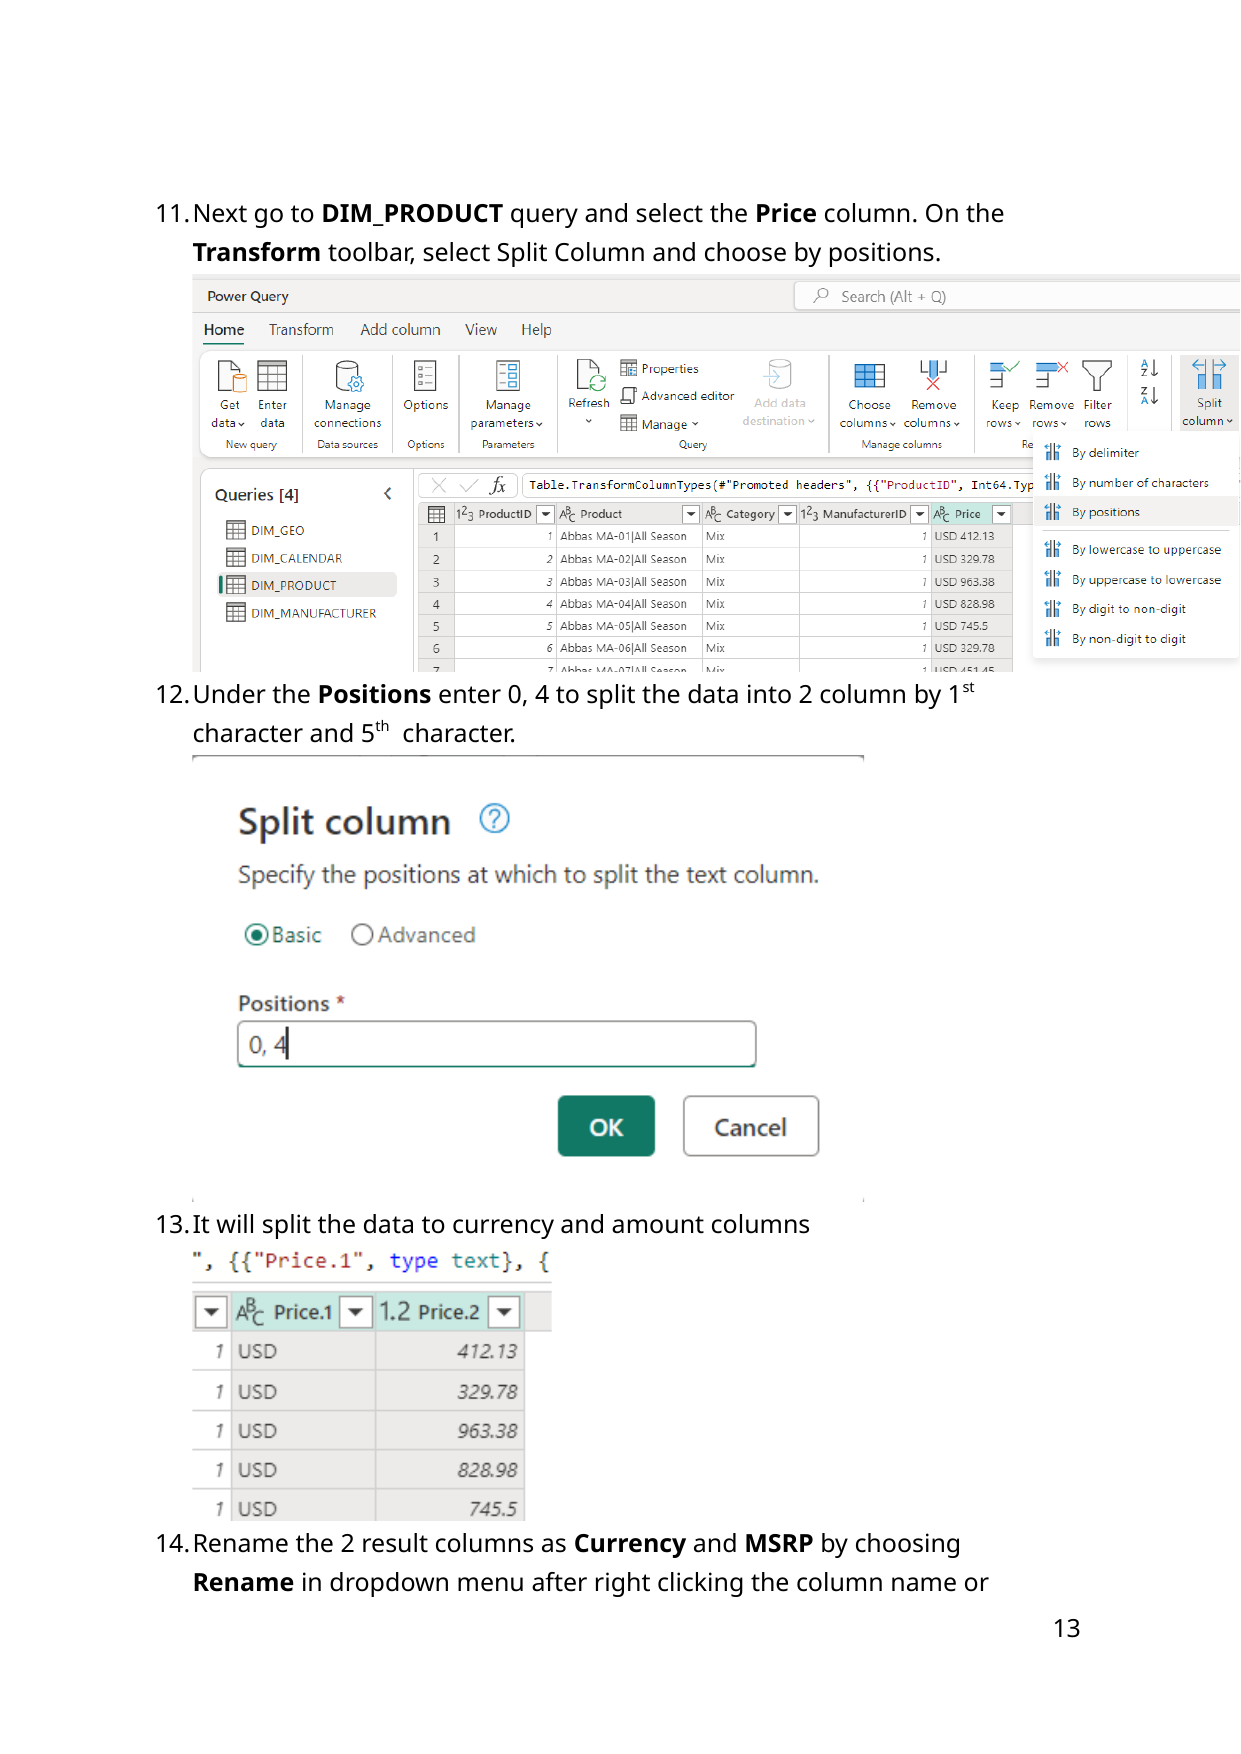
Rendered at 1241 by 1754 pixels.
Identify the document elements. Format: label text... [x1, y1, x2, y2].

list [155, 1525, 1051, 1599]
picture [192, 1246, 552, 1521]
picture [192, 755, 865, 1202]
picture [192, 274, 1241, 672]
